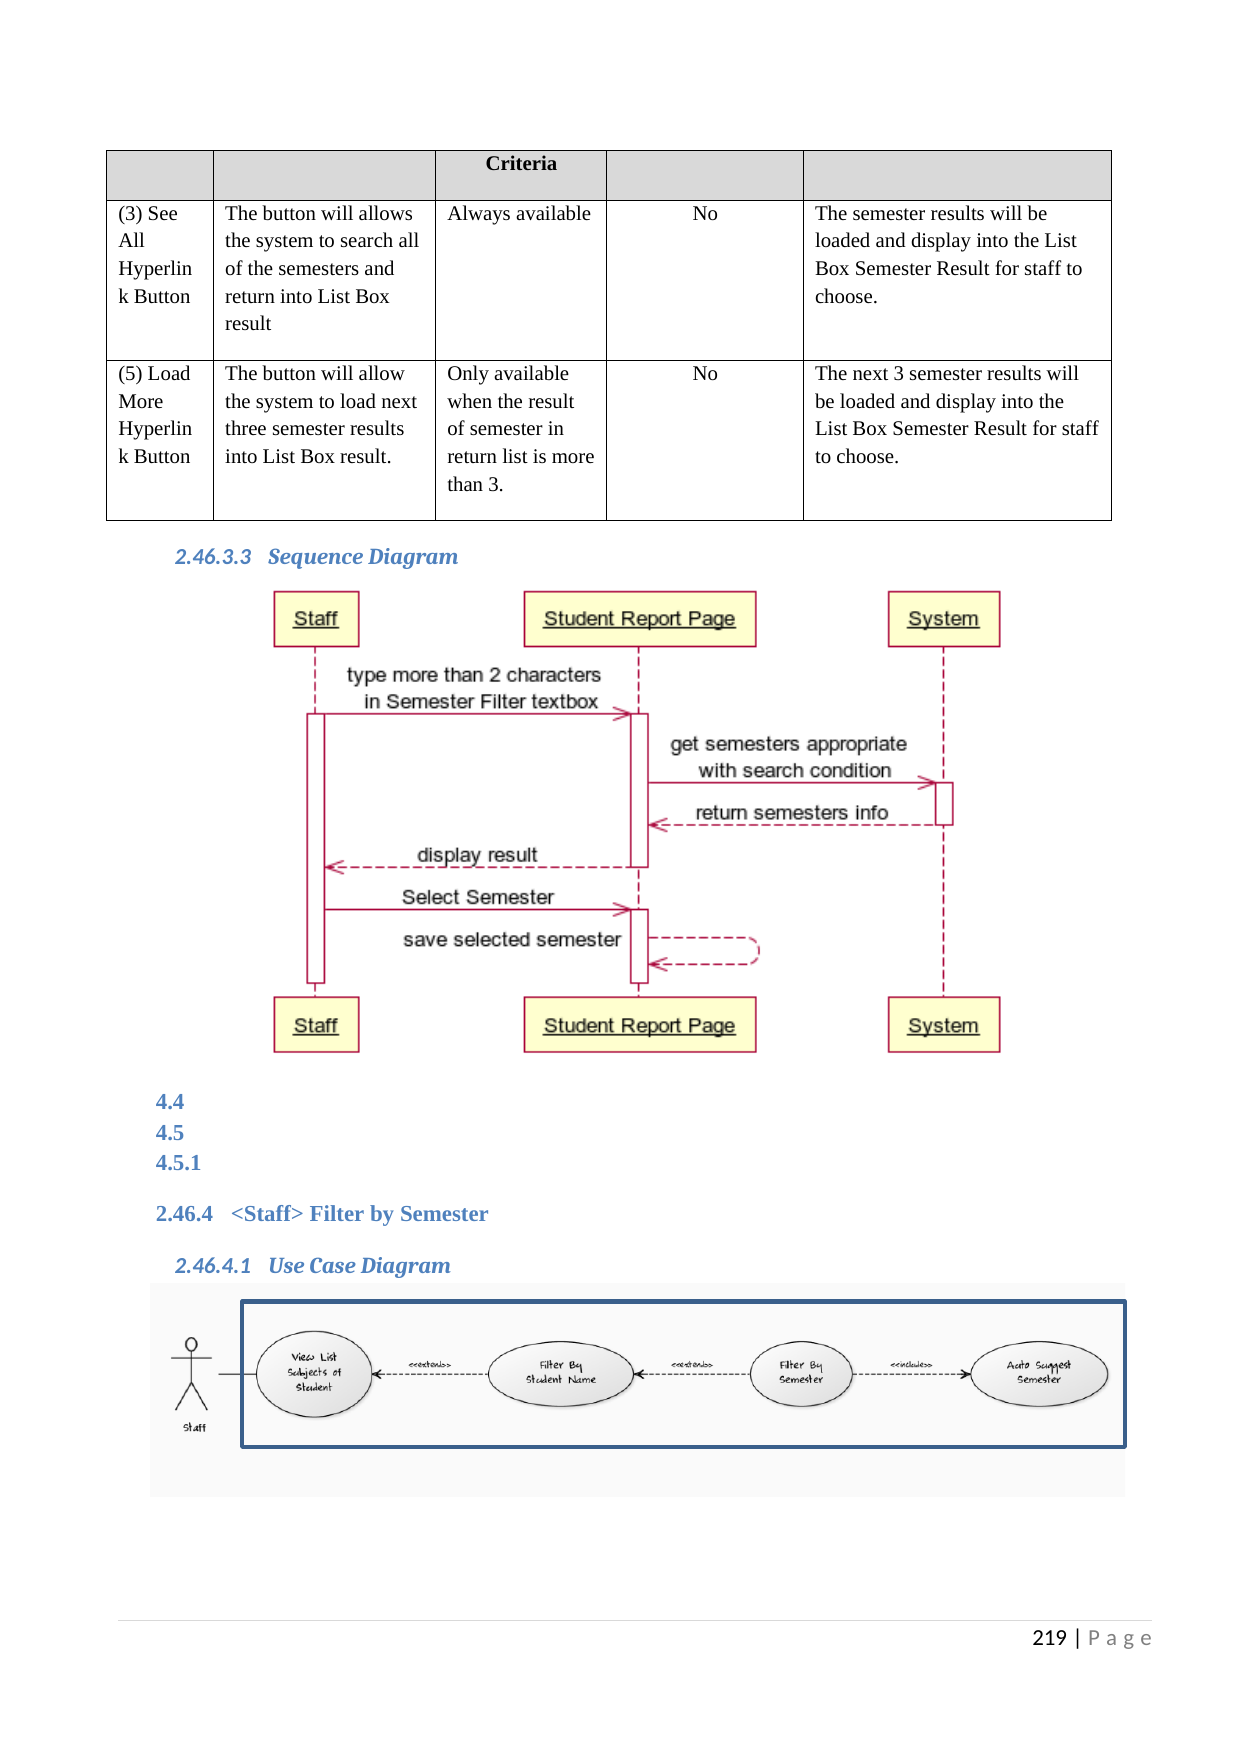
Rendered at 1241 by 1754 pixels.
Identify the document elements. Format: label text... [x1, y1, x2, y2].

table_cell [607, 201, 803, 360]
picture [252, 574, 1018, 1064]
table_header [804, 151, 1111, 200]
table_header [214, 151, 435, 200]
subtitle Sequence Diagram [174, 542, 1152, 570]
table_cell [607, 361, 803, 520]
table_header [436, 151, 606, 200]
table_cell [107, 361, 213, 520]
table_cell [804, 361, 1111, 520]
subtitle Use Case Diagram [174, 1251, 1152, 1279]
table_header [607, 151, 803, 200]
picture [244, 1304, 1123, 1445]
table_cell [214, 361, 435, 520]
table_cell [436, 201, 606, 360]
picture [150, 1283, 1125, 1497]
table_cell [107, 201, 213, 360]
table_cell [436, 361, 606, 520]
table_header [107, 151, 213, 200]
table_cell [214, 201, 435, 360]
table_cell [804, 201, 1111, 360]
subtitle <Staff> Filter by Semester [156, 1200, 1152, 1226]
